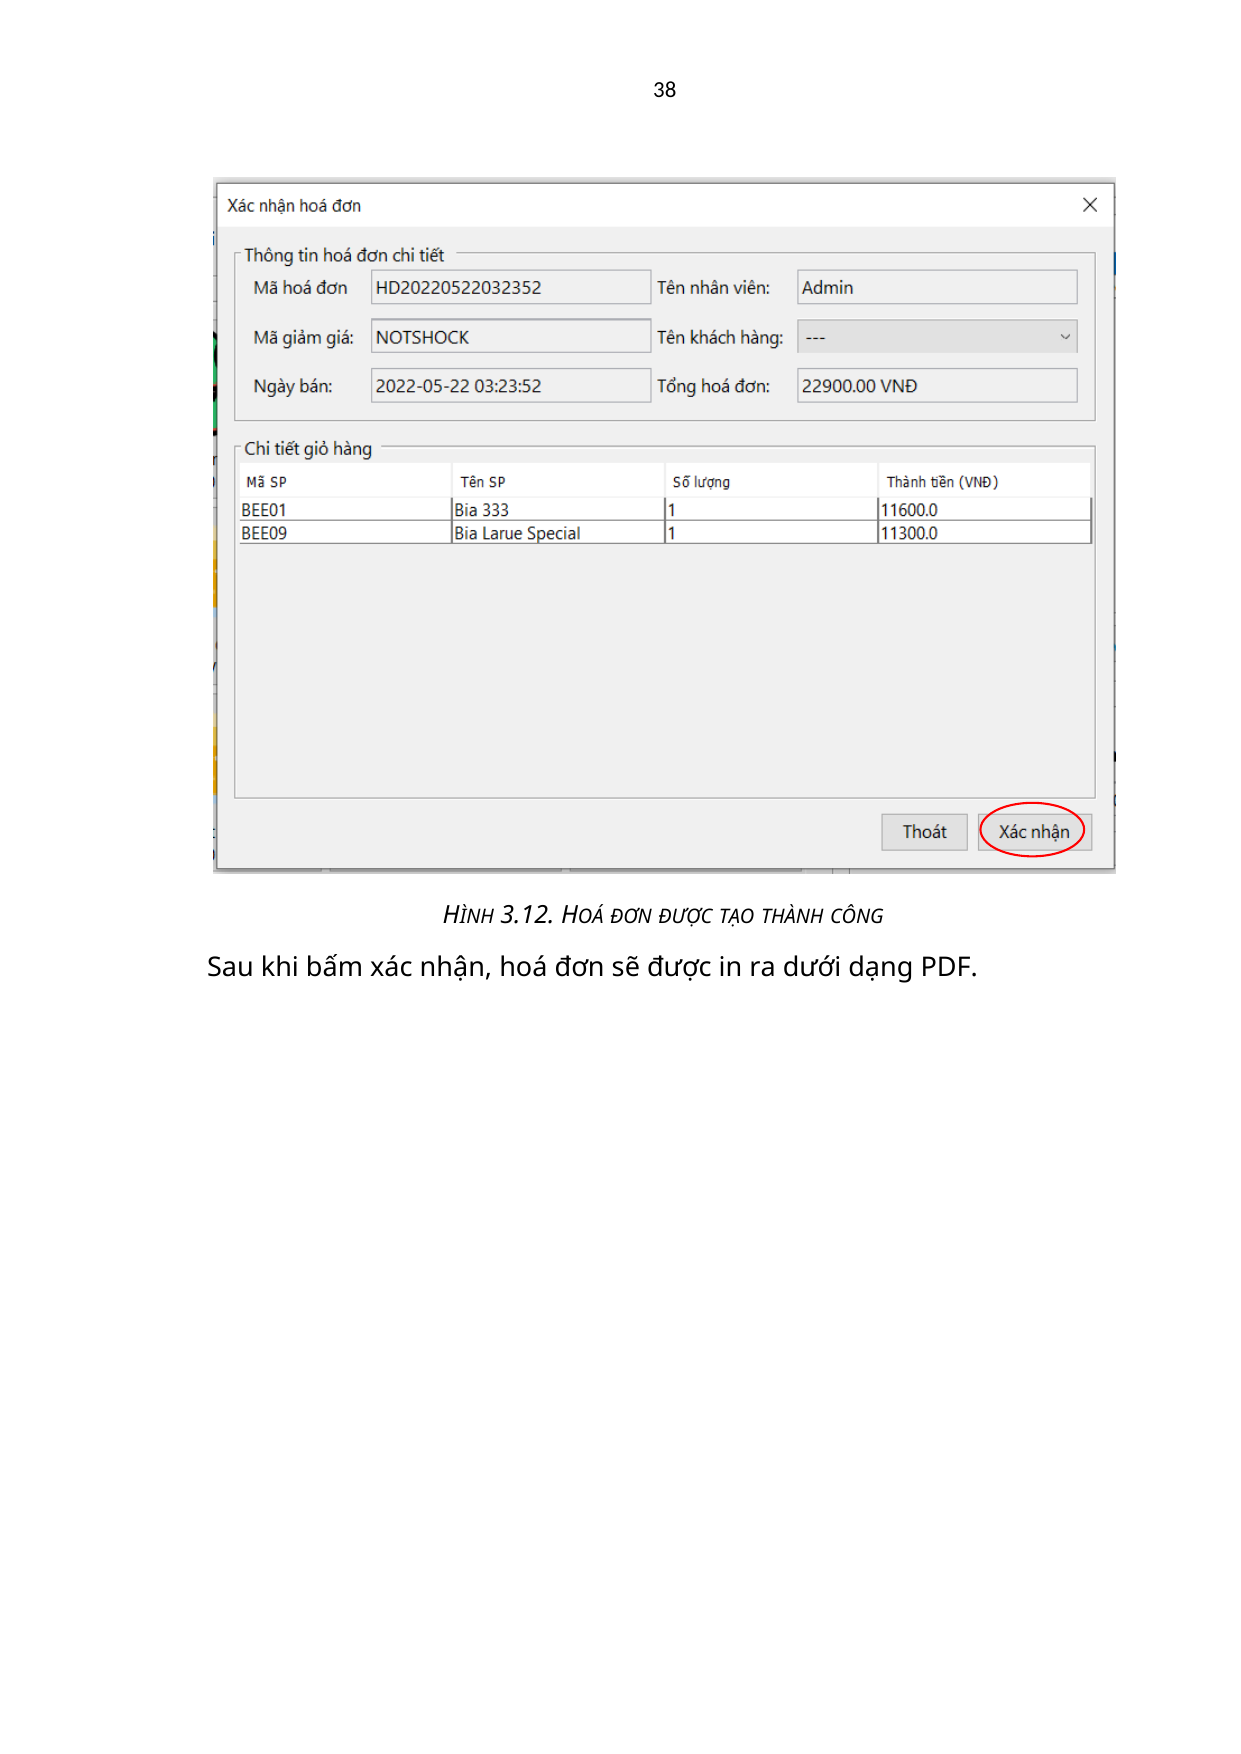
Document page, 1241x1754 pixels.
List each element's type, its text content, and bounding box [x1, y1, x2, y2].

picture [213, 177, 1116, 874]
text Sau khi bấm xác nhận, hoá đơn sẽ được in ra dưới dạng PDF. [207, 947, 1122, 984]
text Hình 3.12. Hoá đơn được tạo thành công [207, 896, 1122, 931]
